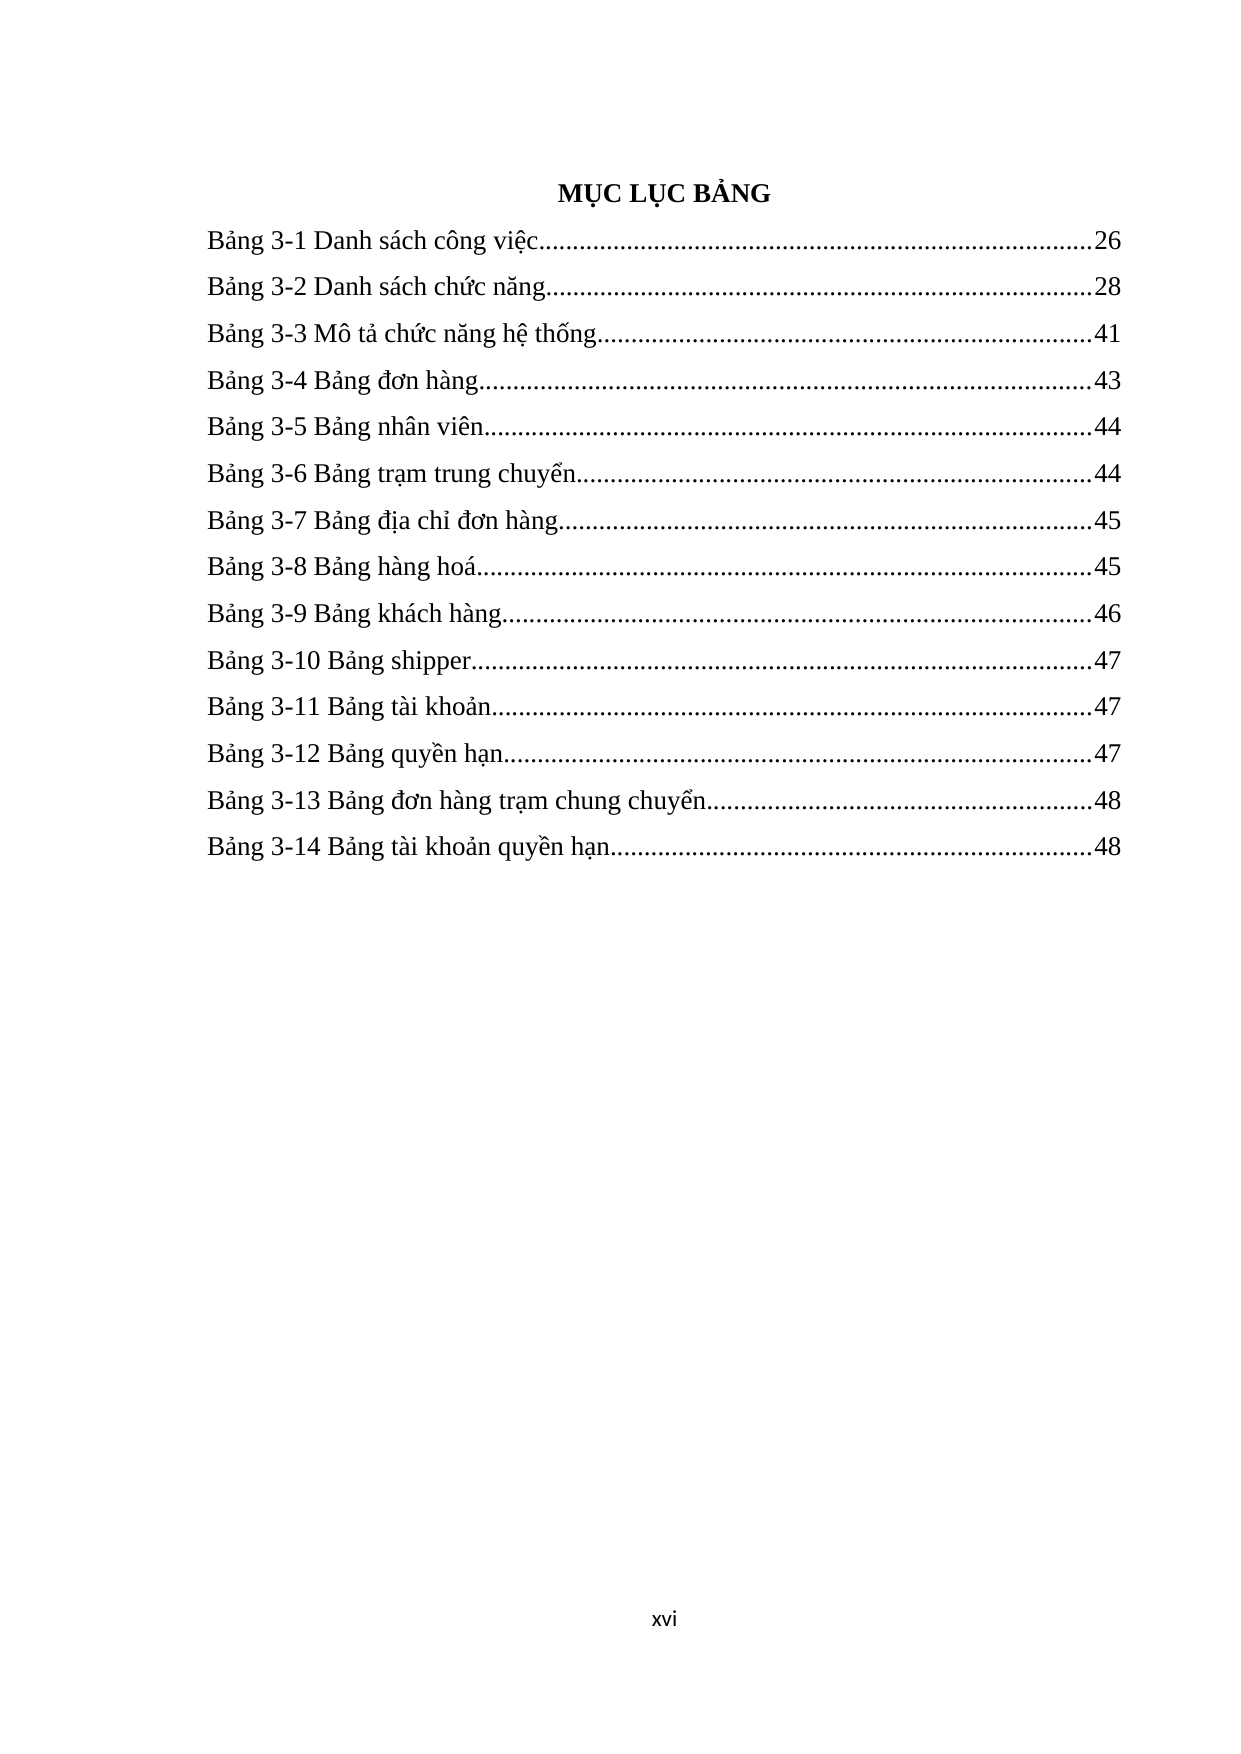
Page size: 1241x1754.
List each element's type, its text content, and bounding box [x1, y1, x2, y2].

text Bảng 3-12 Bảng quyền hạn 47 [207, 737, 1122, 768]
text Bảng 3-8 Bảng hàng hoá 45 [207, 551, 1122, 582]
text Bảng 3-10 Bảng shipper 47 [207, 644, 1122, 675]
text Bảng 3-13 Bảng đơn hàng trạm chung chuyển 48 [207, 784, 1122, 815]
text Bảng 3-7 Bảng địa chỉ đơn hàng 45 [207, 504, 1122, 535]
text Bảng 3-9 Bảng khách hàng 46 [207, 597, 1122, 628]
text Bảng 3-3 Mô tả chức năng hệ thống 41 [207, 317, 1122, 348]
subtitle MỤC LỤC BẢNG [207, 177, 1122, 208]
text Bảng 3-4 Bảng đơn hàng 43 [207, 364, 1122, 395]
text Bảng 3-14 Bảng tài khoản quyền hạn 48 [207, 831, 1122, 862]
text Bảng 3-6 Bảng trạm trung chuyển 44 [207, 457, 1122, 488]
text Bảng 3-2 Danh sách chức năng 28 [207, 271, 1122, 302]
text Bảng 3-5 Bảng nhân viên 44 [207, 411, 1122, 442]
text Bảng 3-11 Bảng tài khoản 47 [207, 691, 1122, 722]
text Bảng 3-1 Danh sách công việc 26 [207, 224, 1122, 255]
